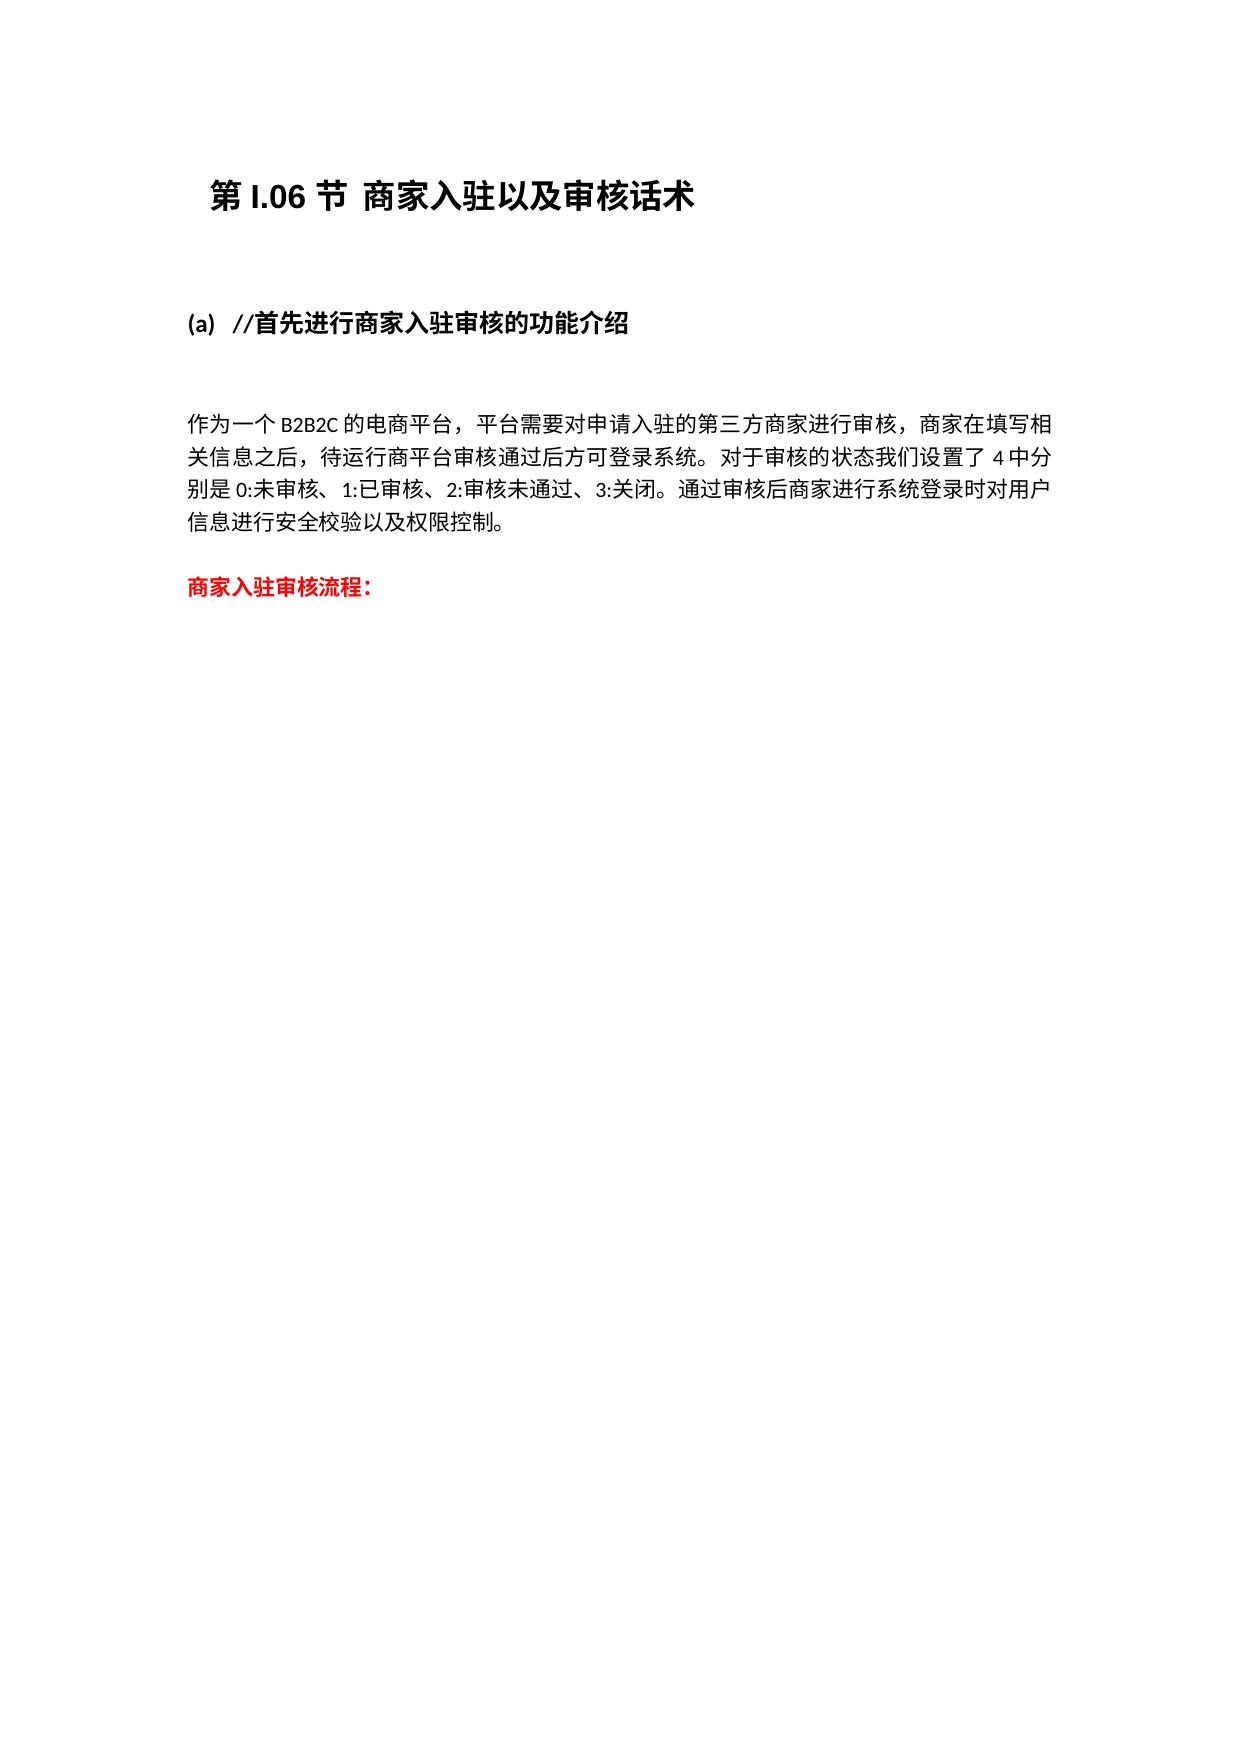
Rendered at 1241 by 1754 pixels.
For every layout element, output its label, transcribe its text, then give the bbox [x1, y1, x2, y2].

subtitle 商家入驻以及审核话术 [209, 162, 1031, 227]
subtitle //首先进行商家入驻审核的功能介绍 [187, 289, 1053, 354]
text 作为一个B2B2C的电商平台，平台需要对申请入驻的第三方商家进行审核，商家在填写相关信息之后，待运行商平台审核通过后方可登录系统。对于审核的状态我们设置了4中分别是0:未审核、1:已审核、2:审核未通过、3:关闭。通过审核后商家进行系统登录时对用户信息进行安全校验以及权限控制。 [187, 407, 1053, 537]
text 商家入驻审核流程： [187, 569, 1053, 602]
